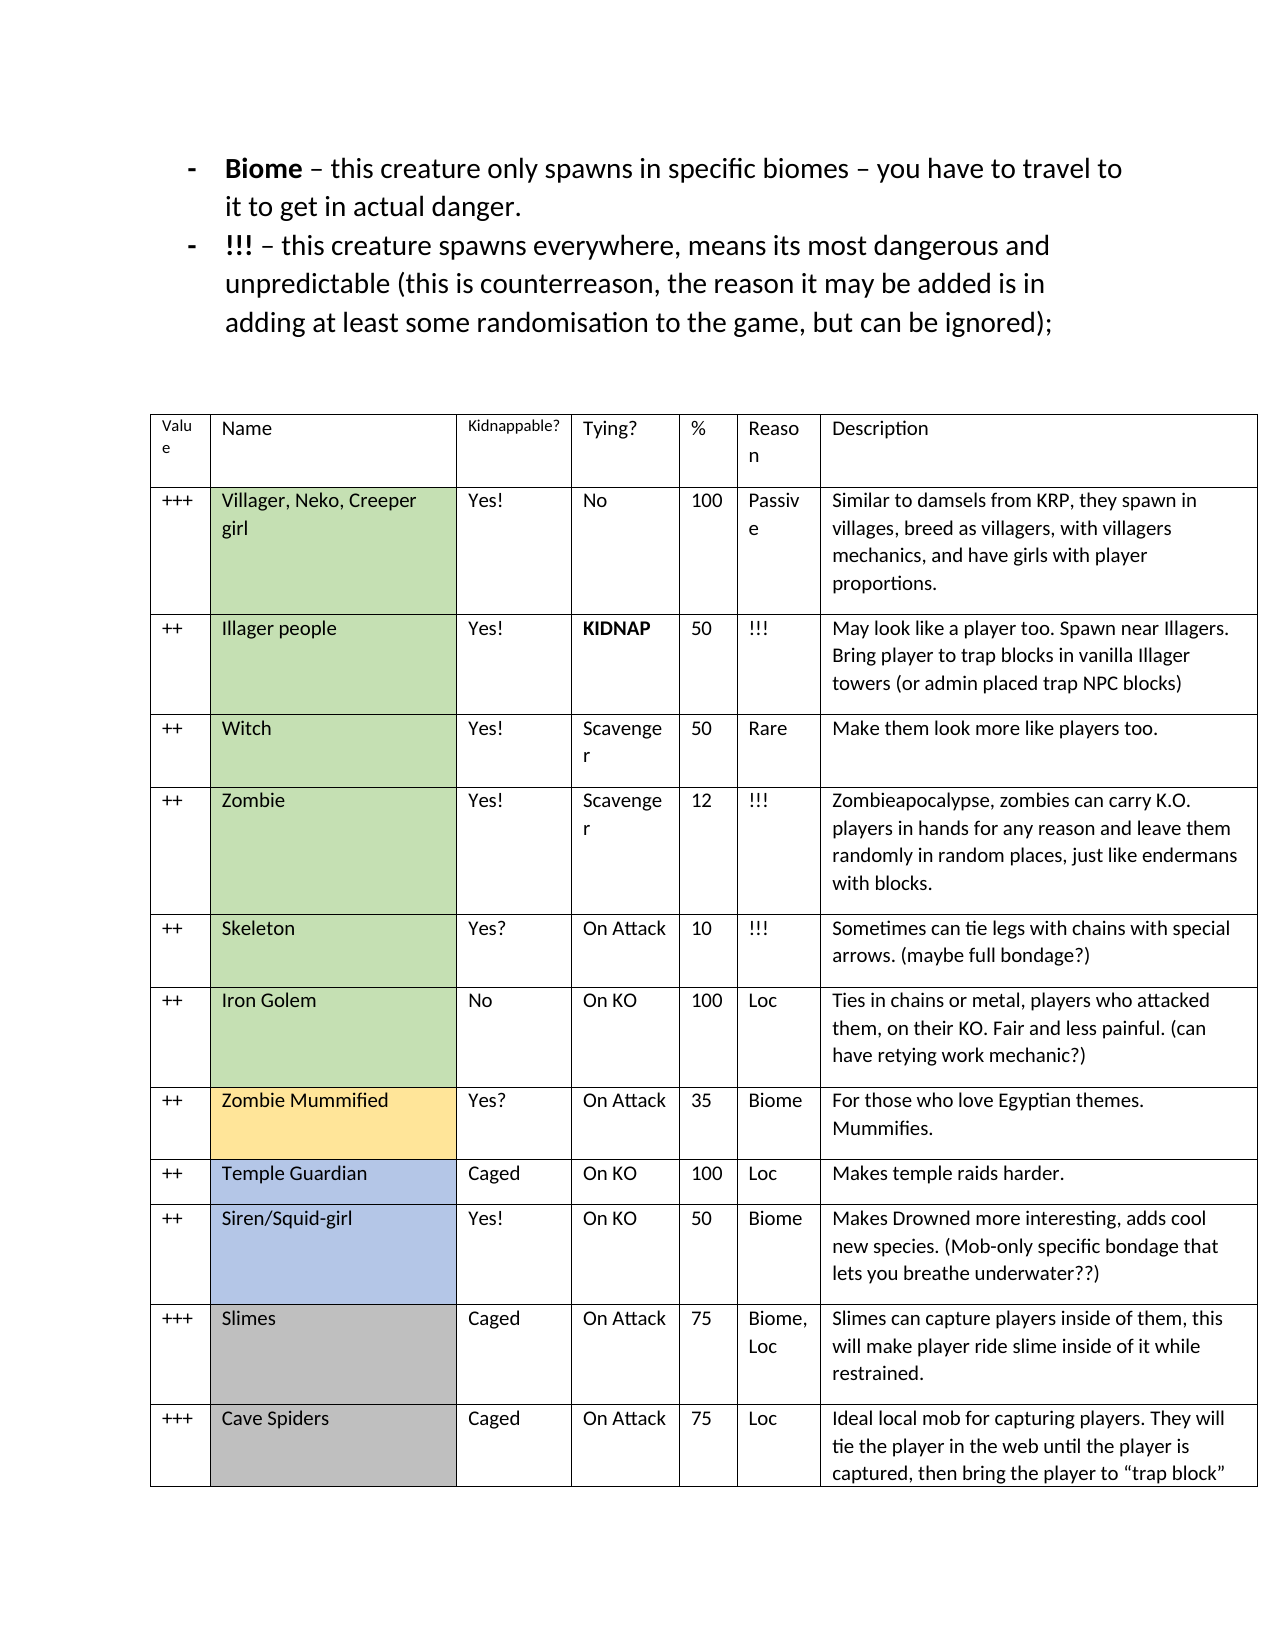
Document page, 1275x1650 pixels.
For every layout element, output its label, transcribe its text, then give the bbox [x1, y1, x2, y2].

table_cell Cave Spiders [211, 1405, 456, 1486]
table_cell On KO [572, 1205, 679, 1304]
table_cell On KO [572, 988, 679, 1087]
table_cell ++ [151, 1088, 210, 1159]
table_cell ++ [151, 715, 210, 787]
table_cell 75 [680, 1405, 737, 1486]
table_cell Sometimes can tie legs with chains with special arrows. (maybe full bondage?) [821, 915, 1257, 987]
table_cell On Attack [572, 1305, 679, 1404]
table_cell KIDNAP [572, 615, 679, 714]
table_cell Villager, Neko, Creeper girl [211, 488, 456, 614]
table_cell Illager people [211, 615, 456, 714]
table_cell +++ [151, 488, 210, 614]
table_cell Zombie [211, 788, 456, 914]
table_cell Makes temple raids harder. [821, 1160, 1257, 1204]
table_cell On Attack [572, 1405, 679, 1486]
table_cell Iron Golem [211, 988, 456, 1087]
table_cell Biome, Loc [738, 1305, 820, 1404]
table_cell Temple Guardian [211, 1160, 456, 1204]
list !!! – this creature spawns everywhere, means its most dangerous and unpredictable (this is counterreason, the reason it may be added is in adding at least some randomisation to the game, but can be ignored); [187, 227, 1125, 339]
table_cell !!! [738, 915, 820, 987]
table_cell !!! [738, 615, 820, 714]
table_cell ++ [151, 1160, 210, 1204]
table_cell Passive [738, 488, 820, 614]
table_cell Biome [738, 1088, 820, 1159]
table_header Kidnappable? [457, 415, 571, 487]
table_cell Yes! [457, 715, 571, 787]
table_cell Loc [738, 1160, 820, 1204]
table_cell Yes! [457, 615, 571, 714]
table_cell Loc [738, 1405, 820, 1486]
table_cell 50 [680, 715, 737, 787]
table_cell Yes? [457, 915, 571, 987]
table_cell Witch [211, 715, 456, 787]
table_cell Rare [738, 715, 820, 787]
table_cell Caged [457, 1305, 571, 1404]
table_header Value [151, 415, 210, 487]
table_cell No [572, 488, 679, 614]
table_header Reason [738, 415, 820, 487]
table_cell For those who love Egyptian themes. Mummifies. [821, 1088, 1257, 1159]
table_cell 100 [680, 988, 737, 1087]
table_cell ++ [151, 1205, 210, 1304]
table_cell ++ [151, 988, 210, 1087]
table_cell 100 [680, 488, 737, 614]
table_header Tying? [572, 415, 679, 487]
table_cell May look like a player too. Spawn near Illagers. Bring player to trap blocks in vanilla Illager towers (or admin placed trap NPC blocks) [821, 615, 1257, 714]
table_cell Biome [738, 1205, 820, 1304]
table_cell 75 [680, 1305, 737, 1404]
table_cell ++ [151, 615, 210, 714]
table_cell ++ [151, 788, 210, 914]
table_cell +++ [151, 1305, 210, 1404]
table_cell Skeleton [211, 915, 456, 987]
table_cell ++ [151, 915, 210, 987]
table_cell +++ [151, 1405, 210, 1486]
table_cell !!! [738, 788, 820, 914]
table_cell 100 [680, 1160, 737, 1204]
table_cell Makes Drowned more interesting, adds cool new species. (Mob-only specific bondage that lets you breathe underwater??) [821, 1205, 1257, 1304]
table_cell Zombie Mummified [211, 1088, 456, 1159]
table_cell Scavenger [572, 788, 679, 914]
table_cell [821, 1405, 1257, 1486]
table_cell On KO [572, 1160, 679, 1204]
table_header % [680, 415, 737, 487]
table_cell Yes! [457, 1205, 571, 1304]
table_cell Siren/Squid-girl [211, 1205, 456, 1304]
table_cell 35 [680, 1088, 737, 1159]
table_cell No [457, 988, 571, 1087]
table_cell On Attack [572, 1088, 679, 1159]
table_header Name [211, 415, 456, 487]
table_cell Caged [457, 1160, 571, 1204]
table_cell Slimes [211, 1305, 456, 1404]
table_cell Scavenger [572, 715, 679, 787]
table_cell Slimes can capture players inside of them, this will make player ride slime inside of it while restrained. [821, 1305, 1257, 1404]
table_cell Yes! [457, 488, 571, 614]
table_cell 10 [680, 915, 737, 987]
table_cell On Attack [572, 915, 679, 987]
table_cell 50 [680, 615, 737, 714]
table_cell Yes? [457, 1088, 571, 1159]
table_cell Similar to damsels from KRP, they spawn in villages, breed as villagers, with villagers mechanics, and have girls with player proportions. [821, 488, 1257, 614]
table_cell Zombieapocalypse, zombies can carry K.O. players in hands for any reason and leave them randomly in random places, just like endermans with blocks. [821, 788, 1257, 914]
table_header Description [821, 415, 1257, 487]
table_cell 50 [680, 1205, 737, 1304]
table_cell Yes! [457, 788, 571, 914]
table_cell Ties in chains or metal, players who attacked them, on their KO. Fair and less painful. (can have retying work mechanic?) [821, 988, 1257, 1087]
table_cell Loc [738, 988, 820, 1087]
table_cell 12 [680, 788, 737, 914]
list Biome – this creature only spawns in specific biomes – you have to travel to it to get in actual danger. [187, 150, 1125, 224]
table_cell Make them look more like players too. [821, 715, 1257, 787]
table_cell Caged [457, 1405, 571, 1486]
